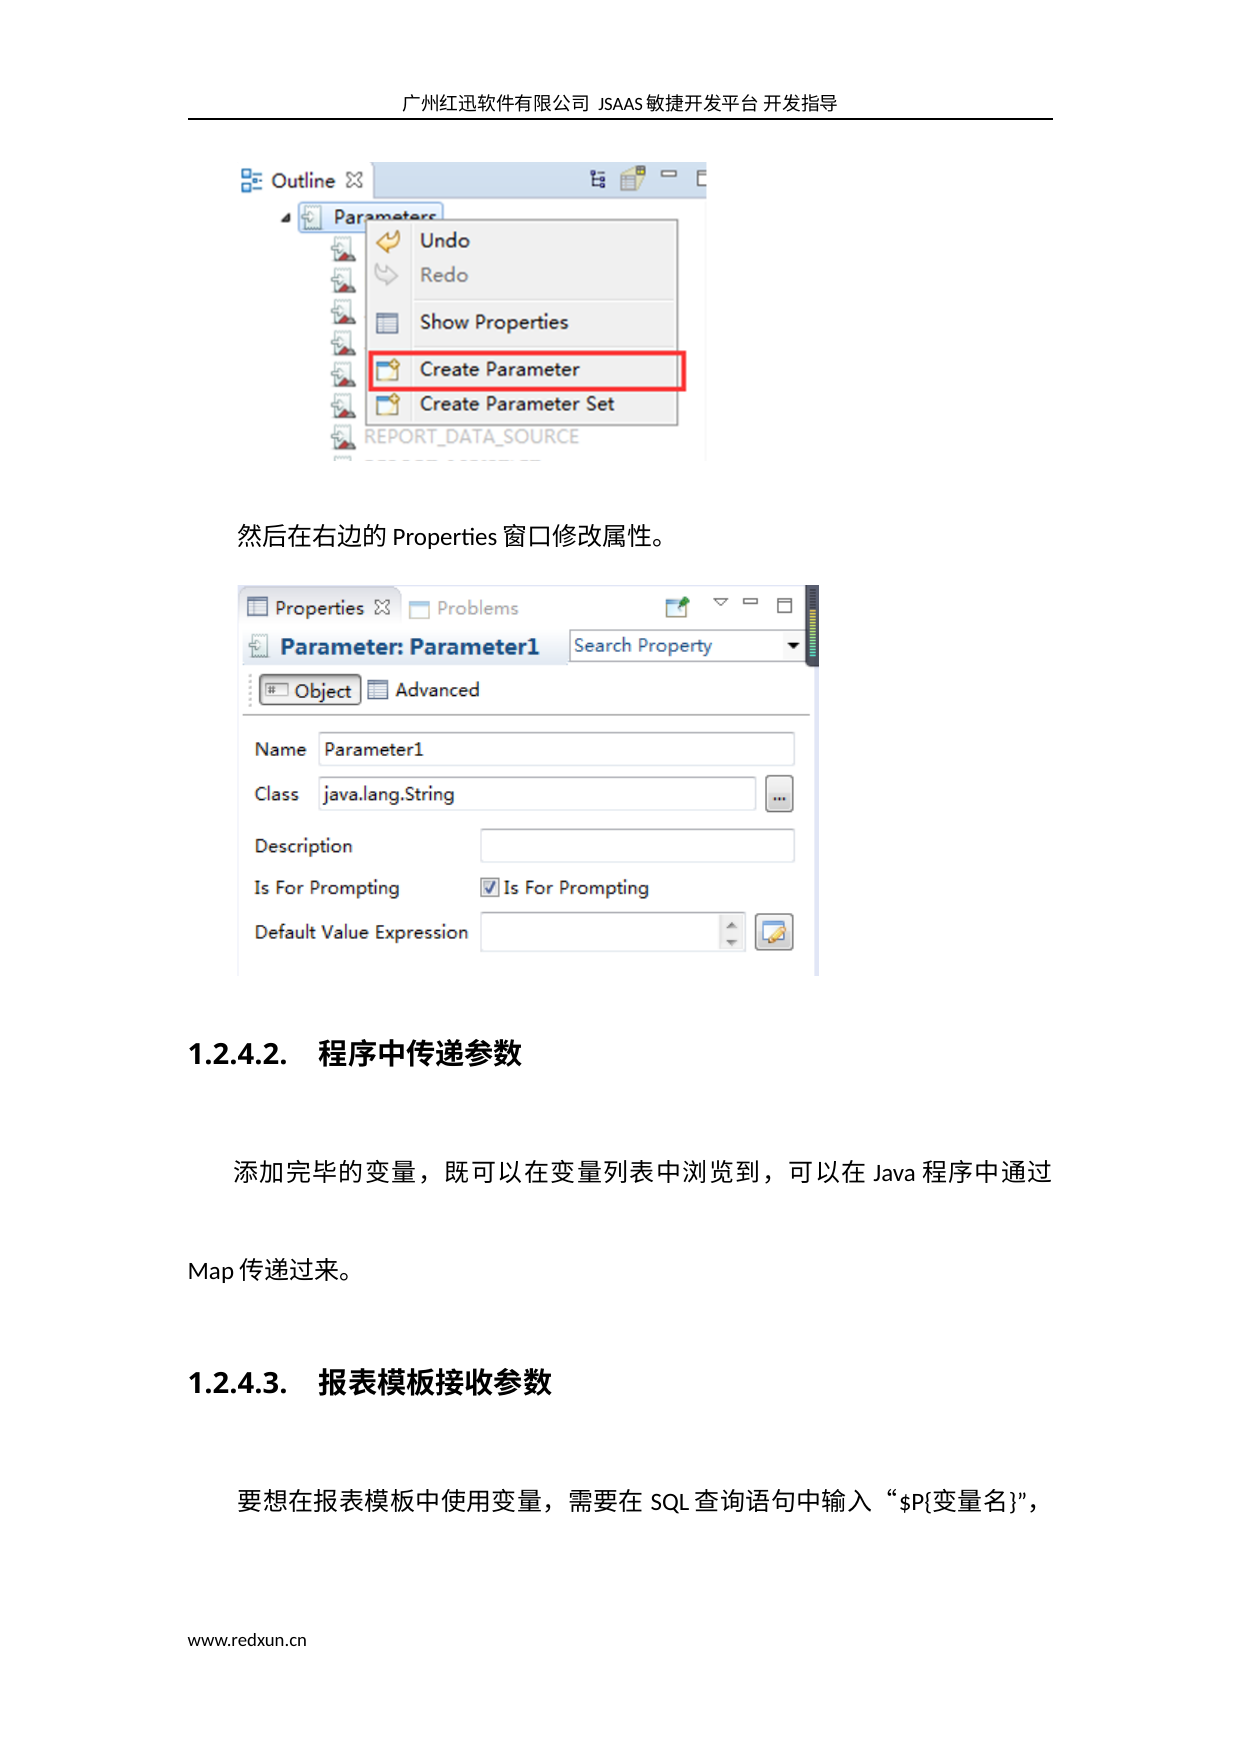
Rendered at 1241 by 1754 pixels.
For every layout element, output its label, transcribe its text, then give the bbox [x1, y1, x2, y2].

picture [237, 585, 819, 976]
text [187, 1467, 1053, 1532]
subtitle 程序中传递参数 [187, 1020, 1053, 1085]
picture [237, 162, 816, 461]
subtitle 报表模板接收参数 [187, 1348, 1053, 1413]
text 然后在右边的Properties窗口修改属性。 [187, 502, 1053, 567]
text 添加完毕的变量，既可以在变量列表中浏览到，可以在Java程序中通过Map传递过来。 [187, 1138, 1053, 1301]
